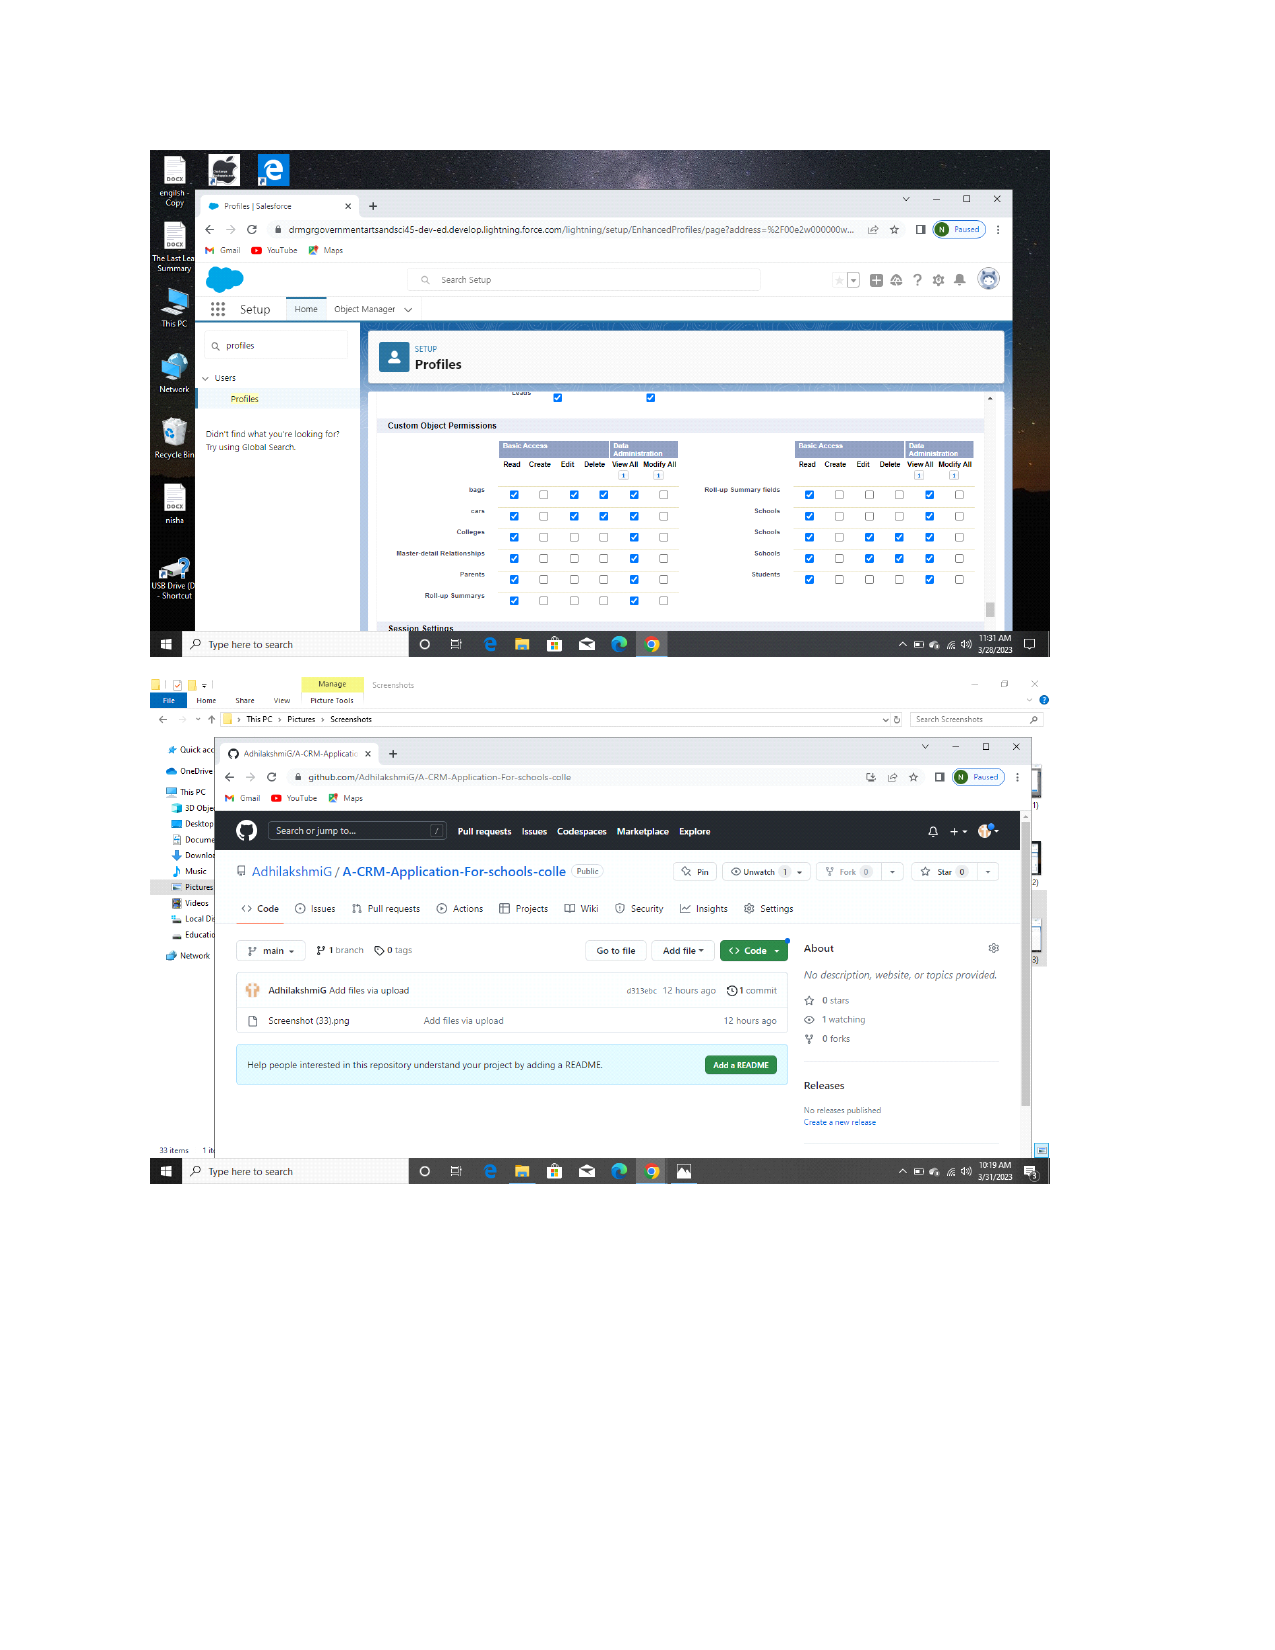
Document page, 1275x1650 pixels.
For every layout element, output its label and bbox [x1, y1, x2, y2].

picture [150, 150, 1050, 657]
picture [150, 677, 1050, 1184]
